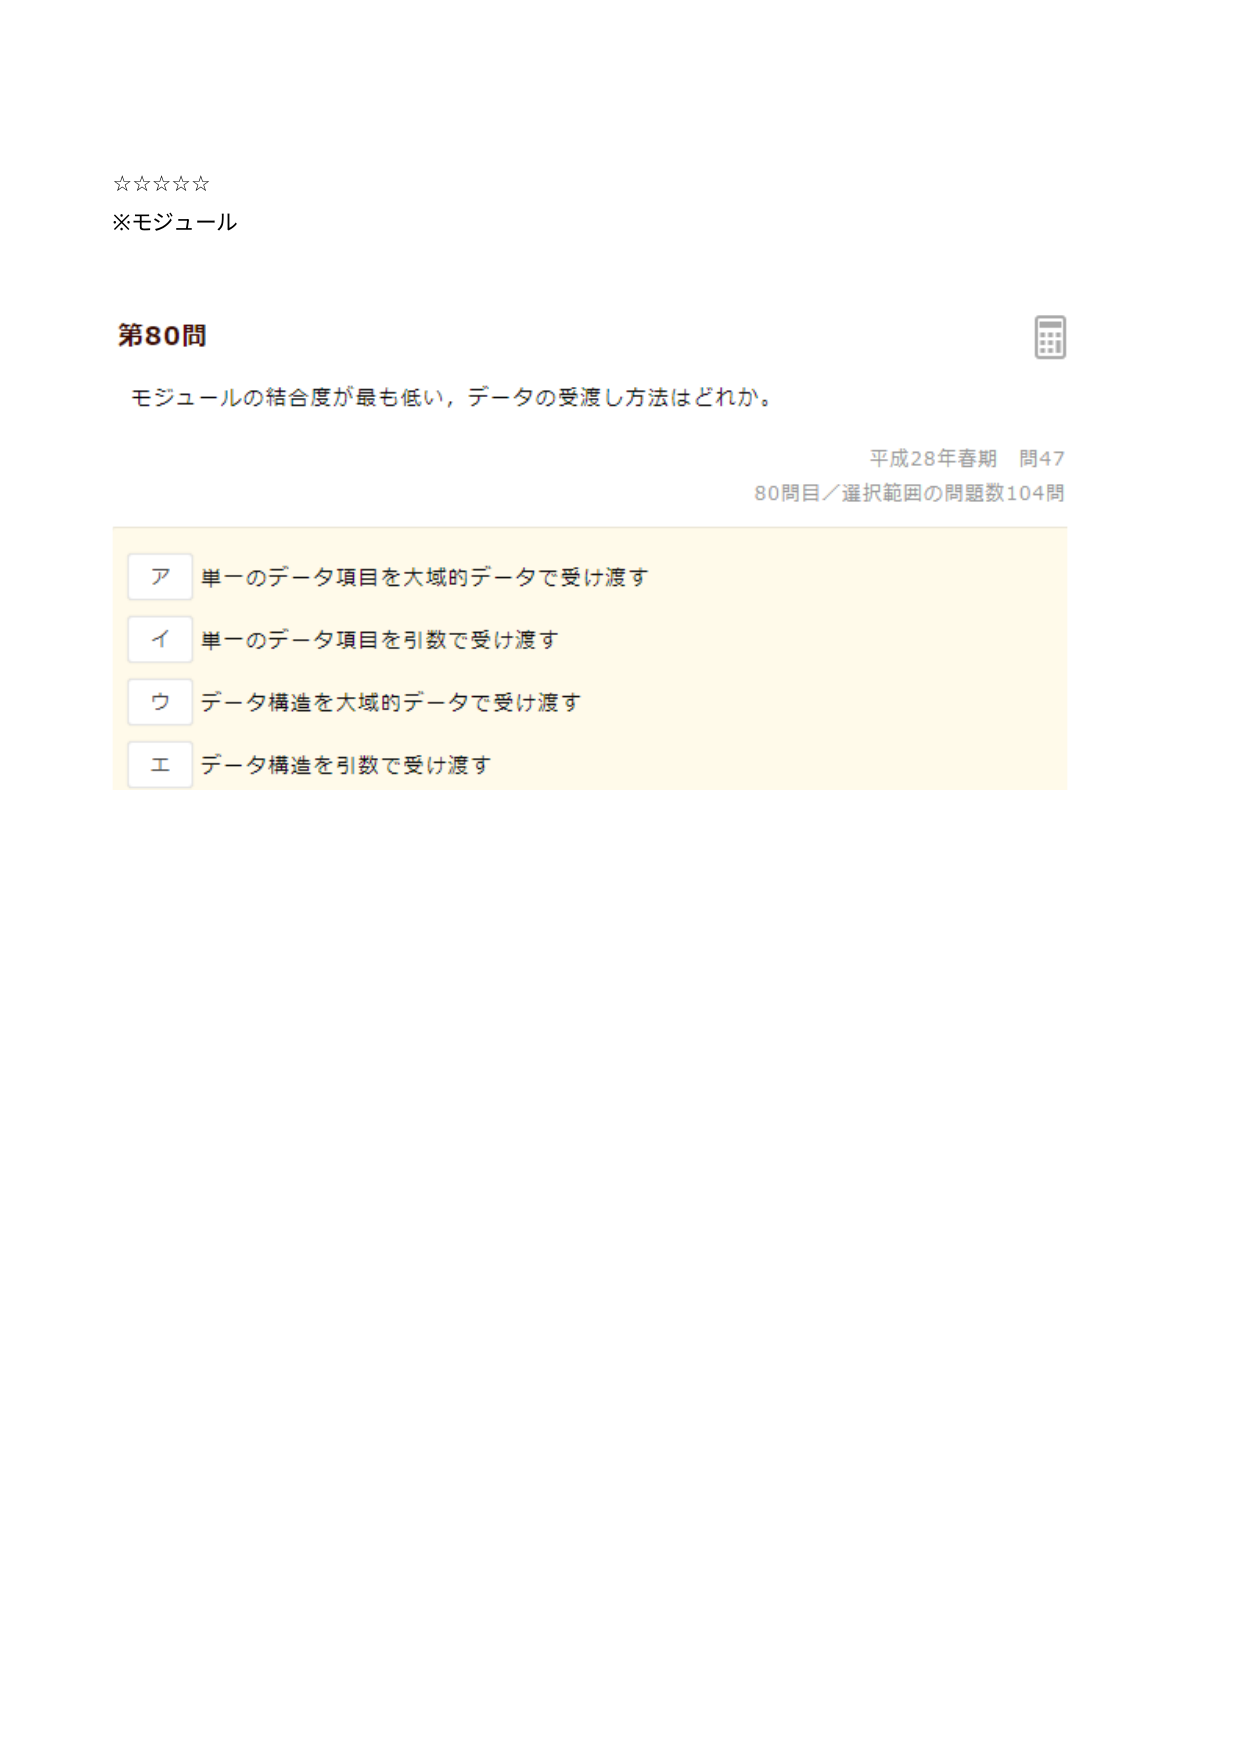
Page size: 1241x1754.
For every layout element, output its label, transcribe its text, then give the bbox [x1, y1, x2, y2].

text ※モジュール [112, 202, 1128, 239]
picture [112, 314, 1068, 790]
text ☆☆☆☆☆ [112, 164, 1128, 202]
